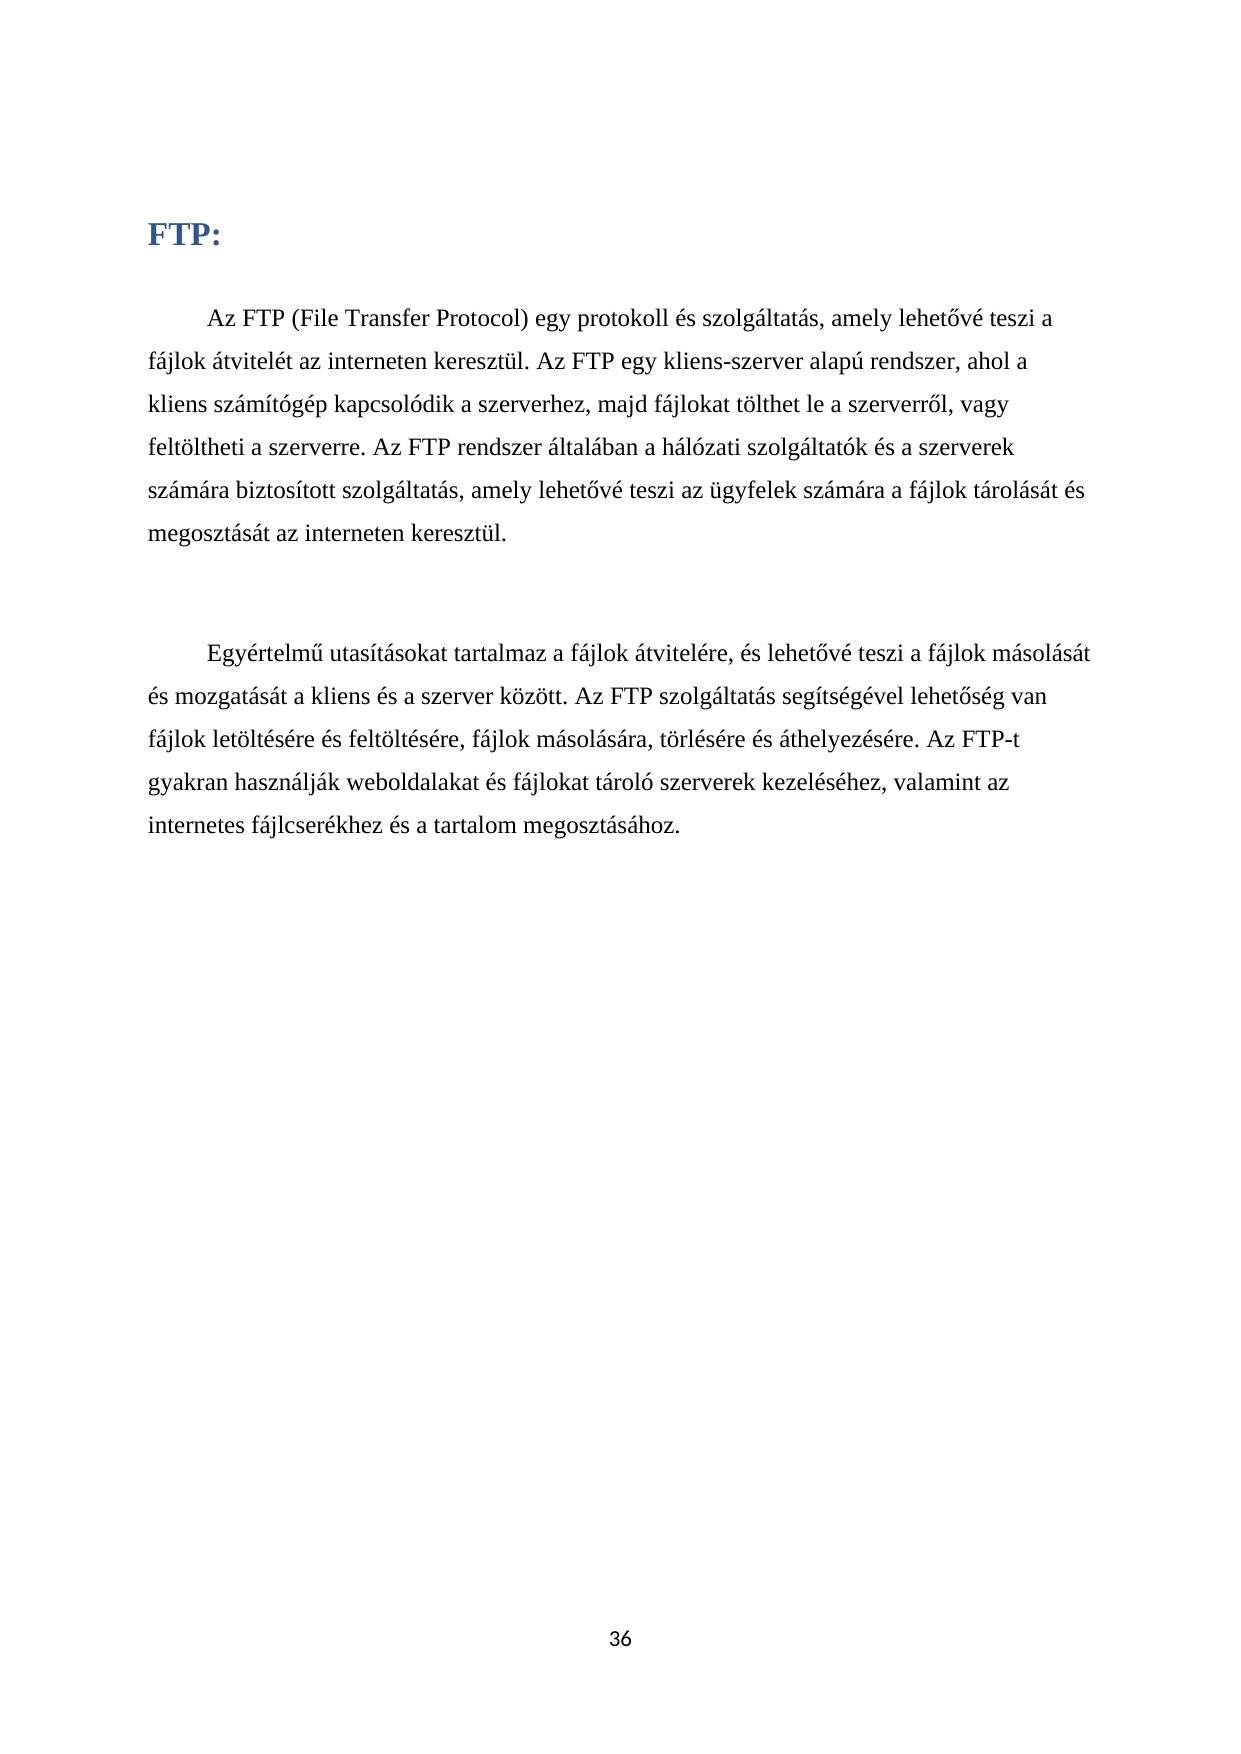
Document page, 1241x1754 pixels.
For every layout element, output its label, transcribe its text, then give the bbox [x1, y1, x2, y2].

subtitle FTP: [148, 214, 1093, 253]
text Egyértelmű utasításokat tartalmaz a fájlok átvitelére, és lehetővé teszi a fájlok másolását és mozgatását a kliens és a szerver között. Az FTP szolgáltatás segítségével lehetőség van fájlok letöltésére és feltöltésére, fájlok másolására, törlésére és áthelyezésére. Az FTP-t gyakran használják weboldalakat és fájlokat tároló szerverek kezeléséhez, valamint az internetes fájlcserékhez és a tartalom megosztásához. [148, 638, 1093, 839]
text Az FTP (File Transfer Protocol) egy protokoll és szolgáltatás, amely lehetővé teszi a fájlok átvitelét az interneten keresztül. Az FTP egy kliens-szerver alapú rendszer, ahol a kliens számítógép kapcsolódik a szerverhez, majd fájlokat tölthet le a szerverről, vagy feltöltheti a szerverre. Az FTP rendszer általában a hálózati szolgáltatók és a szerverek számára biztosított szolgáltatás, amely lehetővé teszi az ügyfelek számára a fájlok tárolását és megosztását az interneten keresztül. [148, 303, 1093, 547]
